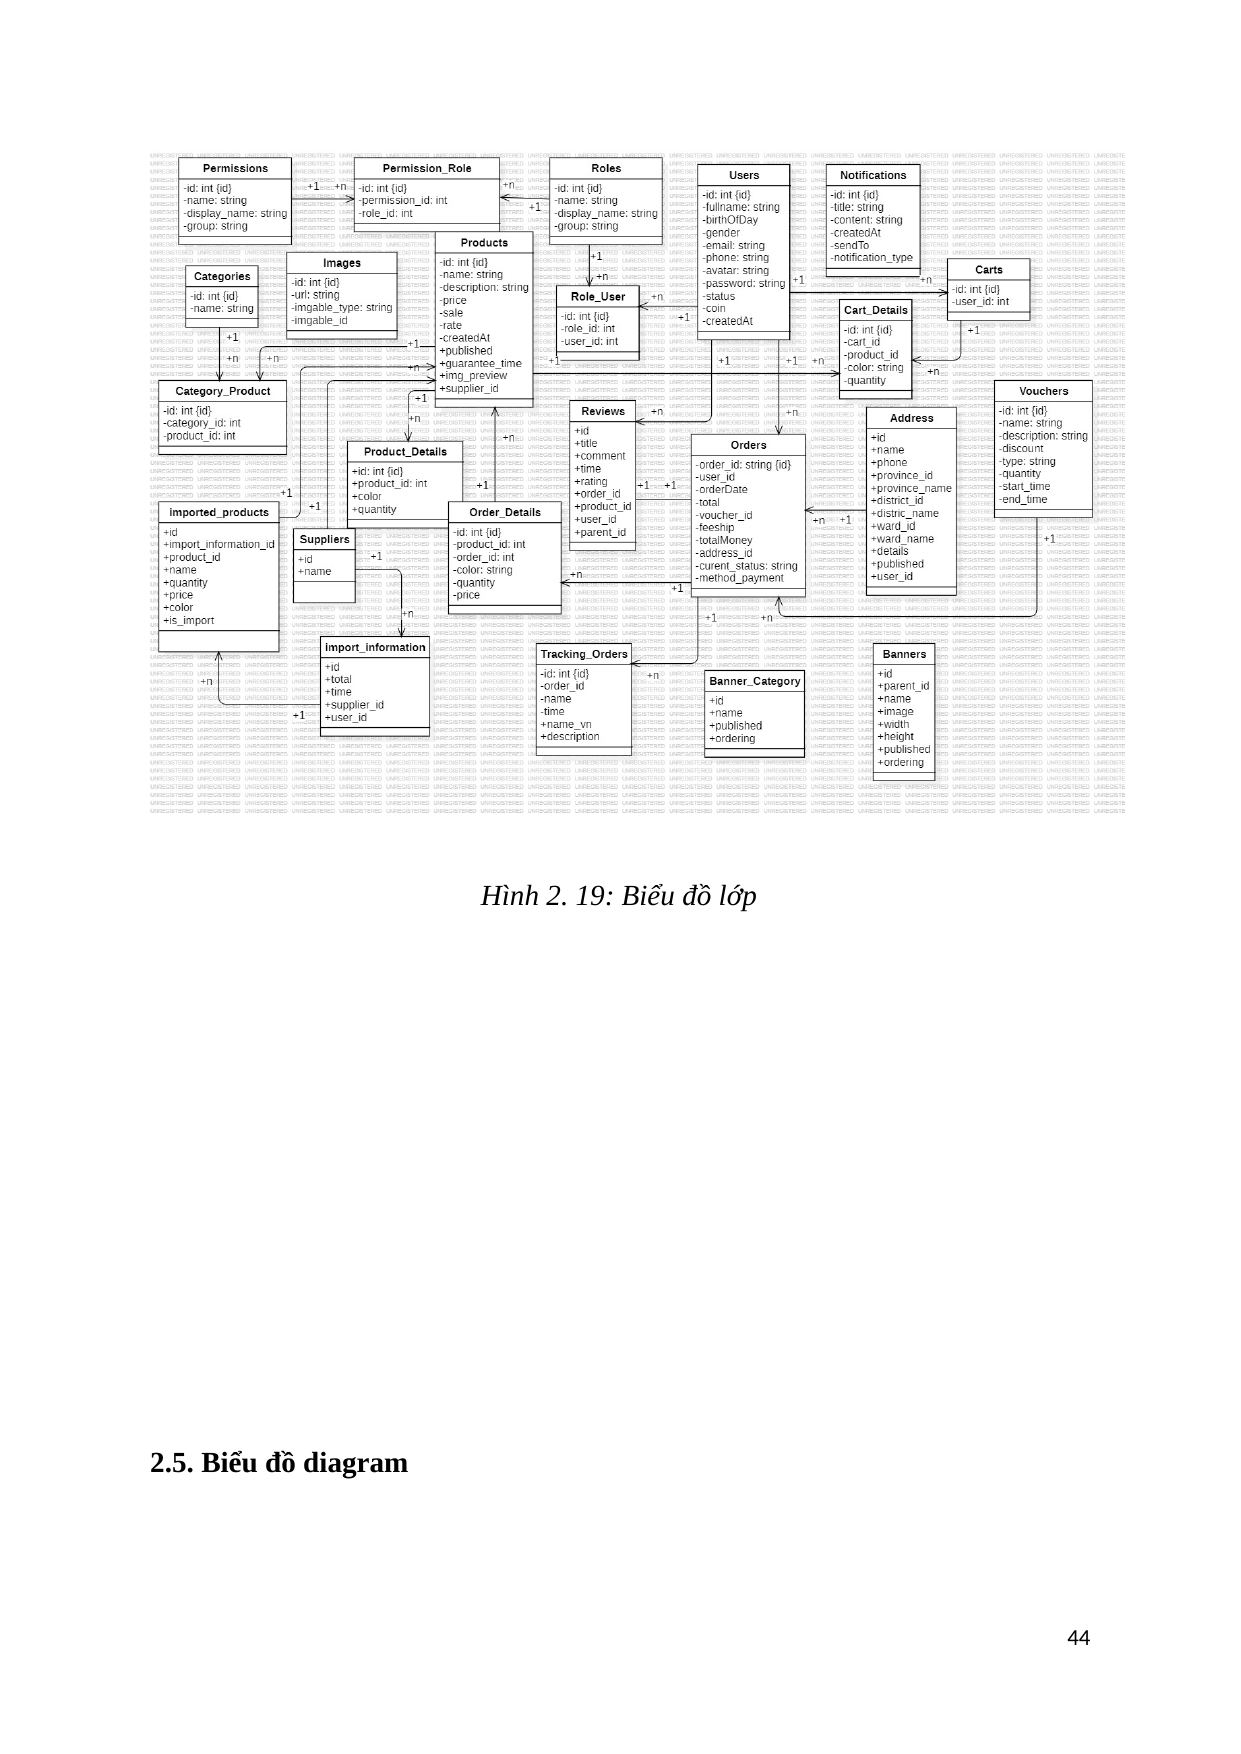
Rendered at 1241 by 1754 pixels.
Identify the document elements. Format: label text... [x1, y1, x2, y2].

text 2.5. Biểu đồ diagram [150, 1445, 1090, 1479]
picture [150, 150, 1125, 814]
